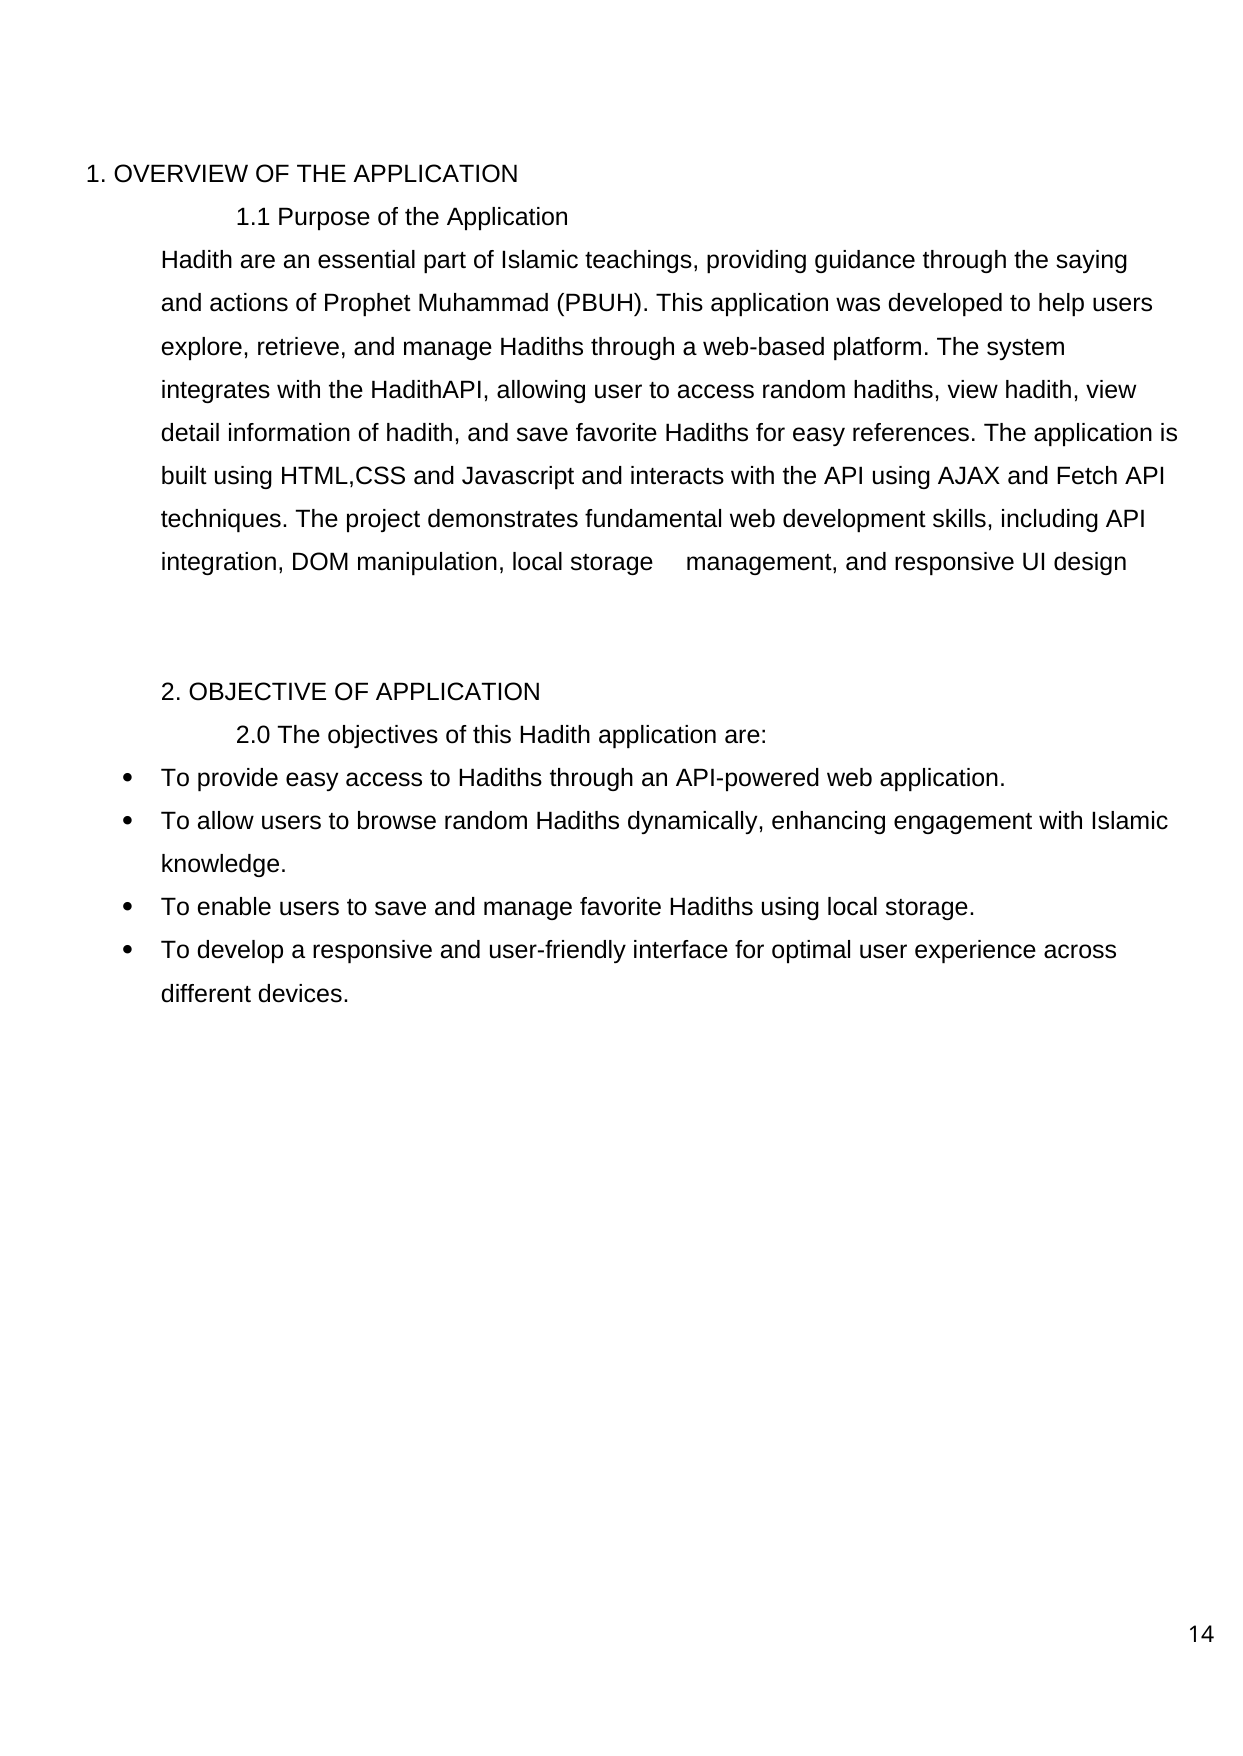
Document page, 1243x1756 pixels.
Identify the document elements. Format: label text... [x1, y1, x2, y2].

list To develop a responsive and user-friendly interface for optimal user experience across different devices. [123, 936, 1214, 1007]
text Hadith are an essential part of Islamic teachings, providing guidance through the saying and actions of Prophet Muhammad (PBUH). This application was developed to help users explore, retrieve, and manage Hadiths through a web-based platform. The system integrates with the HadithAPI, allowing user to access random hadiths, view hadith, view detail information of hadith, and save favorite Hadiths for easy references. The application is built using HTML,CSS and Javascript and interacts with the API using AJAX and Fetch API techniques. The project demonstrates fundamental web development skills, including API integration, DOM manipulation, local storage management, and responsive UI design [86, 245, 1214, 576]
text 1. OVERVIEW OF THE APPLICATION [86, 159, 1214, 188]
text 1.1 Purpose of the Application [86, 202, 1214, 231]
text 2. OBJECTIVE OF APPLICATION [86, 676, 1214, 705]
list To enable users to save and manage favorite Hadiths using local storage. [123, 892, 1214, 921]
list To allow users to browse random Hadiths dynamically, enhancing engagement with Islamic knowledge. [123, 806, 1214, 878]
text 2.0 The objectives of this Hadith application are: [86, 719, 1214, 748]
list To provide easy access to Hadiths through an API-powered web application. [123, 763, 1214, 792]
